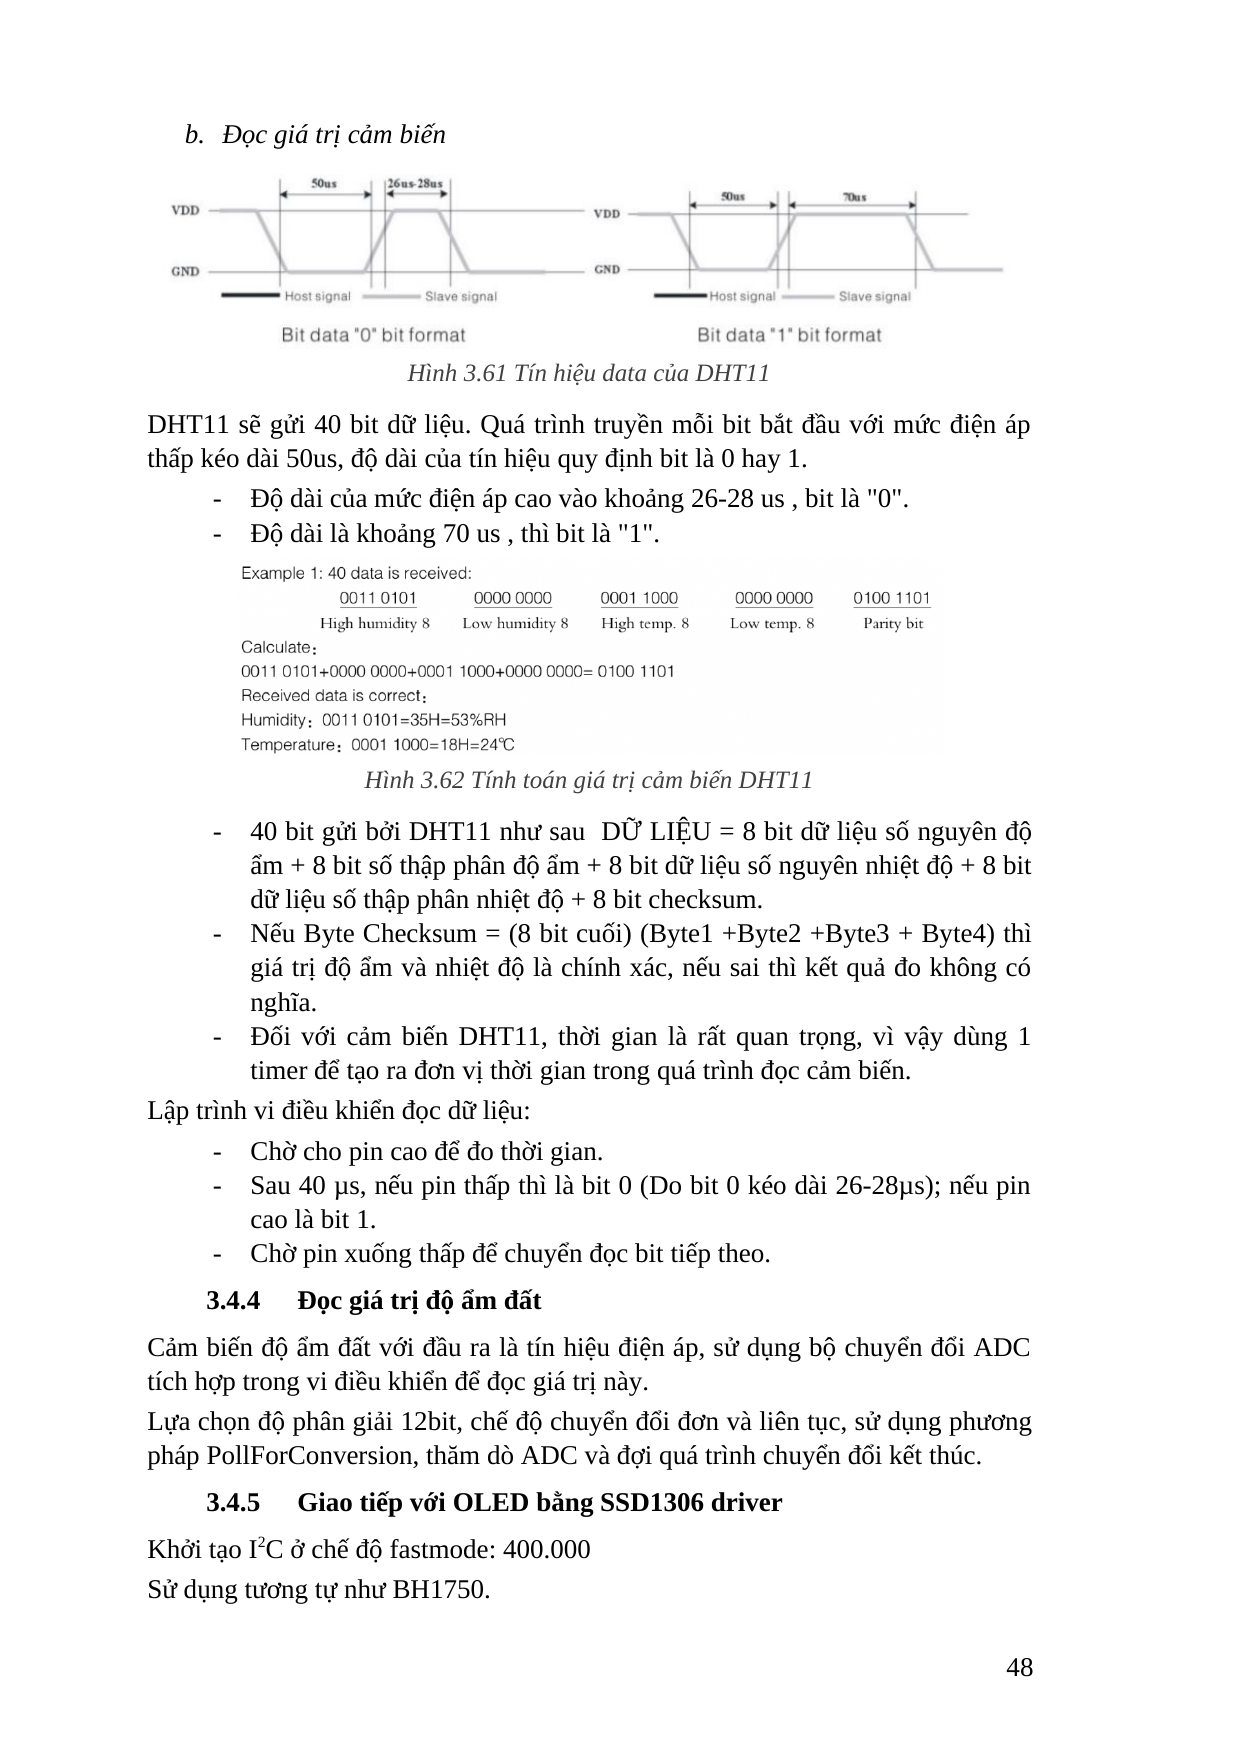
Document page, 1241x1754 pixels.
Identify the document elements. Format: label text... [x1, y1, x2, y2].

text Lập trình vi điều khiển đọc dữ liệu: [147, 1094, 1033, 1126]
list Chờ pin xuống thấp để chuyển đọc bit tiếp theo. [213, 1237, 1033, 1268]
text Lựa chọn độ phân giải 12bit, chế độ chuyển đổi đơn và liên tục, sử dụng phương pháp PollForConversion, thăm dò ADC và đợi quá trình chuyển đổi kết thúc. [147, 1405, 1033, 1471]
text Cảm biến độ ẩm đất với đầu ra là tín hiệu điện áp, sử dụng bộ chuyển đổi ADC tích hợp trong vi điều khiển để đọc giá trị này. [147, 1331, 1033, 1396]
list Nếu Byte Checksum = (8 bit cuối) (Byte1 +Byte2 +Byte3 + Byte4) thì giá trị độ ẩm và nhiệt độ là chính xác, nếu sai thì kết quả đo không có nghĩa. [213, 917, 1033, 1017]
subtitle Đọc giá trị độ ẩm đất [206, 1284, 1033, 1315]
list Đối với cảm biến DHT11, thời gian là rất quan trọng, vì vậy dùng 1 timer để tạo ra đơn vị thời gian trong quá trình đọc cảm biến. [213, 1020, 1033, 1085]
text DHT11 sẽ gửi 40 bit dữ liệu. Quá trình truyền mỗi bit bắt đầu với mức điện áp thấp kéo dài 50us, độ dài của tín hiệu quy định bit là 0 hay 1. [147, 408, 1033, 473]
text Khởi tạo I2C ở chế độ fastmode: 400.000 [147, 1533, 1033, 1564]
list Chờ cho pin cao để đo thời gian. [213, 1135, 1033, 1166]
list Sau 40 µs, nếu pin thấp thì là bit 0 (Do bit 0 kéo dài 26-28µs); nếu pin cao là bit 1. [213, 1169, 1033, 1234]
picture [147, 158, 1034, 350]
subtitle Giao tiếp với OLED bằng SSD1306 driver [206, 1486, 1033, 1517]
picture [237, 557, 943, 756]
list Độ dài là khoảng 70 us , thì bit là "1". [213, 517, 1033, 548]
list Đọc giá trị cảm biến [184, 118, 1033, 150]
list 40 bit gửi bởi DHT11 như sau DỮ LIỆU = 8 bit dữ liệu số nguyên độ ẩm + 8 bit số thập phân độ ẩm + 8 bit dữ liệu số nguyên nhiệt độ + 8 bit dữ liệu số thập phân nhiệt độ + 8 bit checksum. [213, 815, 1033, 914]
list Độ dài của mức điện áp cao vào khoảng 26-28 us , bit là "0". [213, 483, 1033, 514]
text Sử dụng tương tự như BH1750. [147, 1573, 1033, 1604]
